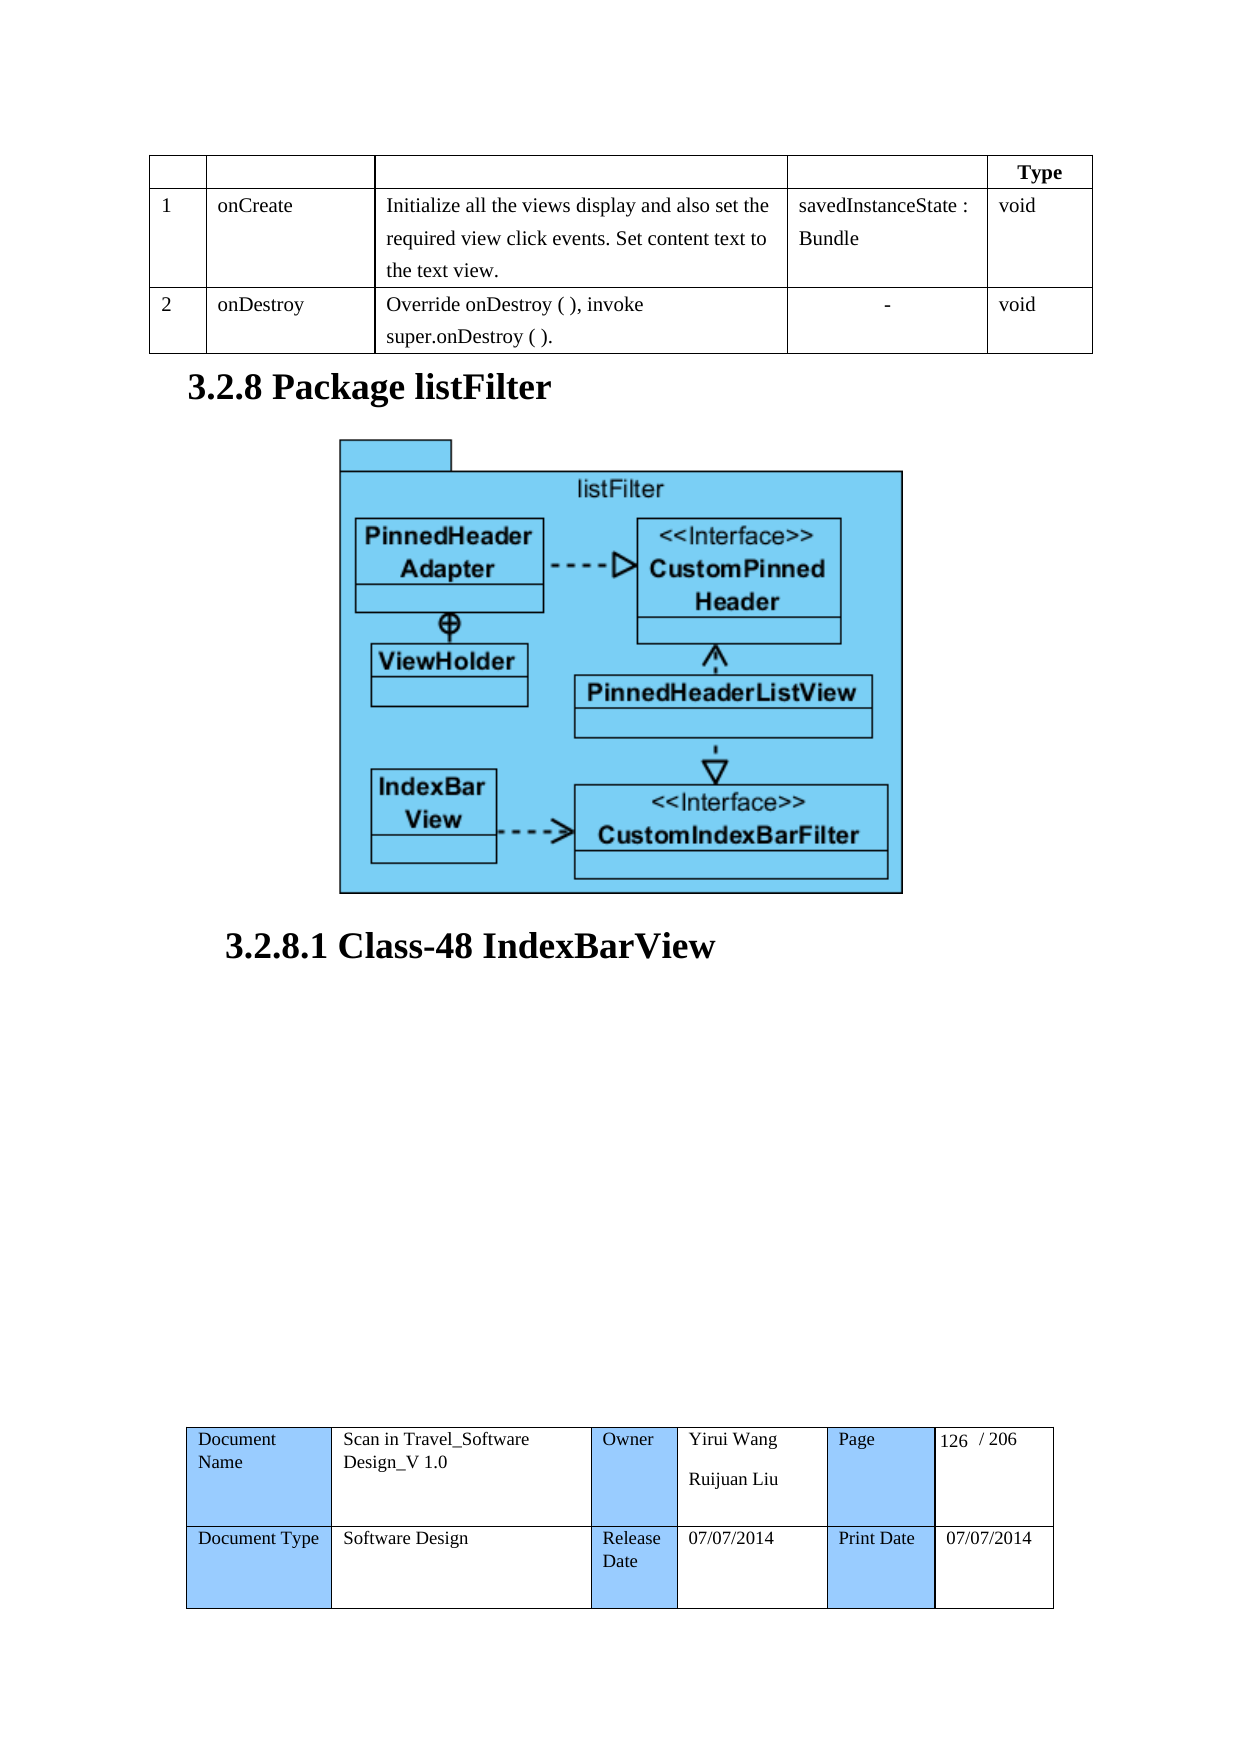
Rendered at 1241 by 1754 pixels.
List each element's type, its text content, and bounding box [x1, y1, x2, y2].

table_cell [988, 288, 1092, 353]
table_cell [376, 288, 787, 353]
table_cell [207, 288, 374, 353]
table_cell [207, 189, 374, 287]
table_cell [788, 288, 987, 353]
text 3.2.8 Package listFilter [187, 354, 1053, 419]
picture [338, 438, 903, 894]
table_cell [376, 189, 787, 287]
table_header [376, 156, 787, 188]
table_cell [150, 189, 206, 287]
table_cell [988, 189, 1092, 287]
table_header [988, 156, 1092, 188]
text 3.2.8.1 Class-48 IndexBarView [187, 913, 1053, 978]
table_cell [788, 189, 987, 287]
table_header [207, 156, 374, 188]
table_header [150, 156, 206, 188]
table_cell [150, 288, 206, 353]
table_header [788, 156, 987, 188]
